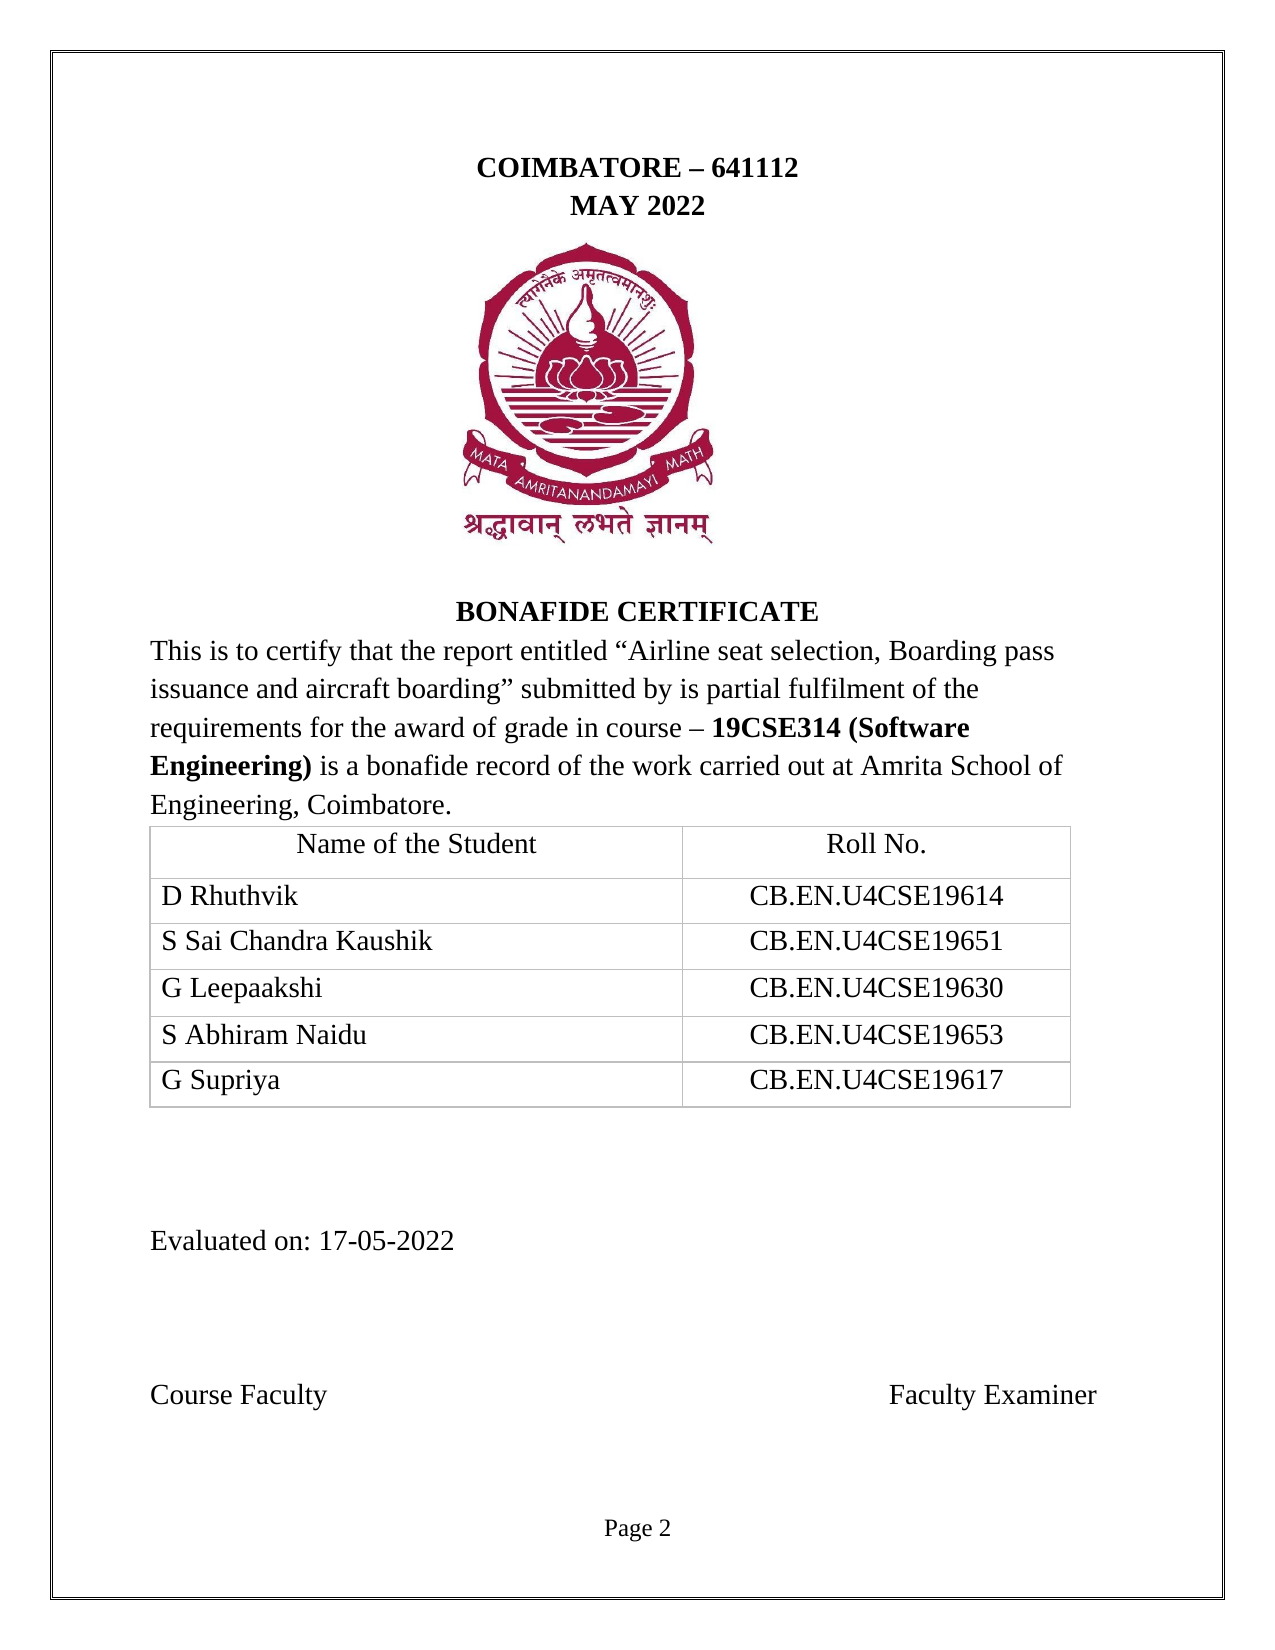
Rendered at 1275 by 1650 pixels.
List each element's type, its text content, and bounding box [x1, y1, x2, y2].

table_cell CB.EN.U4CSE19617 [683, 1063, 1070, 1106]
text Evaluated on: 17-05-2022 [150, 1223, 1125, 1257]
table_header Name of the Student [151, 827, 682, 877]
table_cell CB.EN.U4CSE19651 [683, 924, 1070, 969]
table_cell CB.EN.U4CSE19653 [683, 1017, 1070, 1061]
text MAY 2022 [150, 188, 1125, 222]
table_header Roll No. [683, 827, 1070, 877]
table_cell S Abhiram Naidu [151, 1017, 682, 1061]
table_cell CB.EN.U4CSE19614 [683, 879, 1070, 922]
text This is to certify that the report entitled “Airline seat selection, Boarding pass issuance and aircraft boarding” submitted by is partial fulfilment of the requirements for the award of grade in course – 19CSE314 (Software Engineering) is a bonafide record of the work carried out at Amrita School of Engineering, Coimbatore. [150, 633, 1125, 821]
picture [461, 240, 716, 546]
table_cell D Rhuthvik [151, 879, 682, 922]
text Course Faculty Faculty Examiner [150, 1377, 1125, 1411]
table_cell G Supriya [151, 1063, 682, 1106]
table_cell CB.EN.U4CSE19630 [683, 970, 1070, 1016]
table_cell G Leepaakshi [151, 970, 682, 1016]
table_cell S Sai Chandra Kaushik [151, 924, 682, 969]
text BONAFIDE CERTIFICATE [150, 594, 1125, 628]
text COIMBATORE – 641112 [150, 150, 1125, 183]
